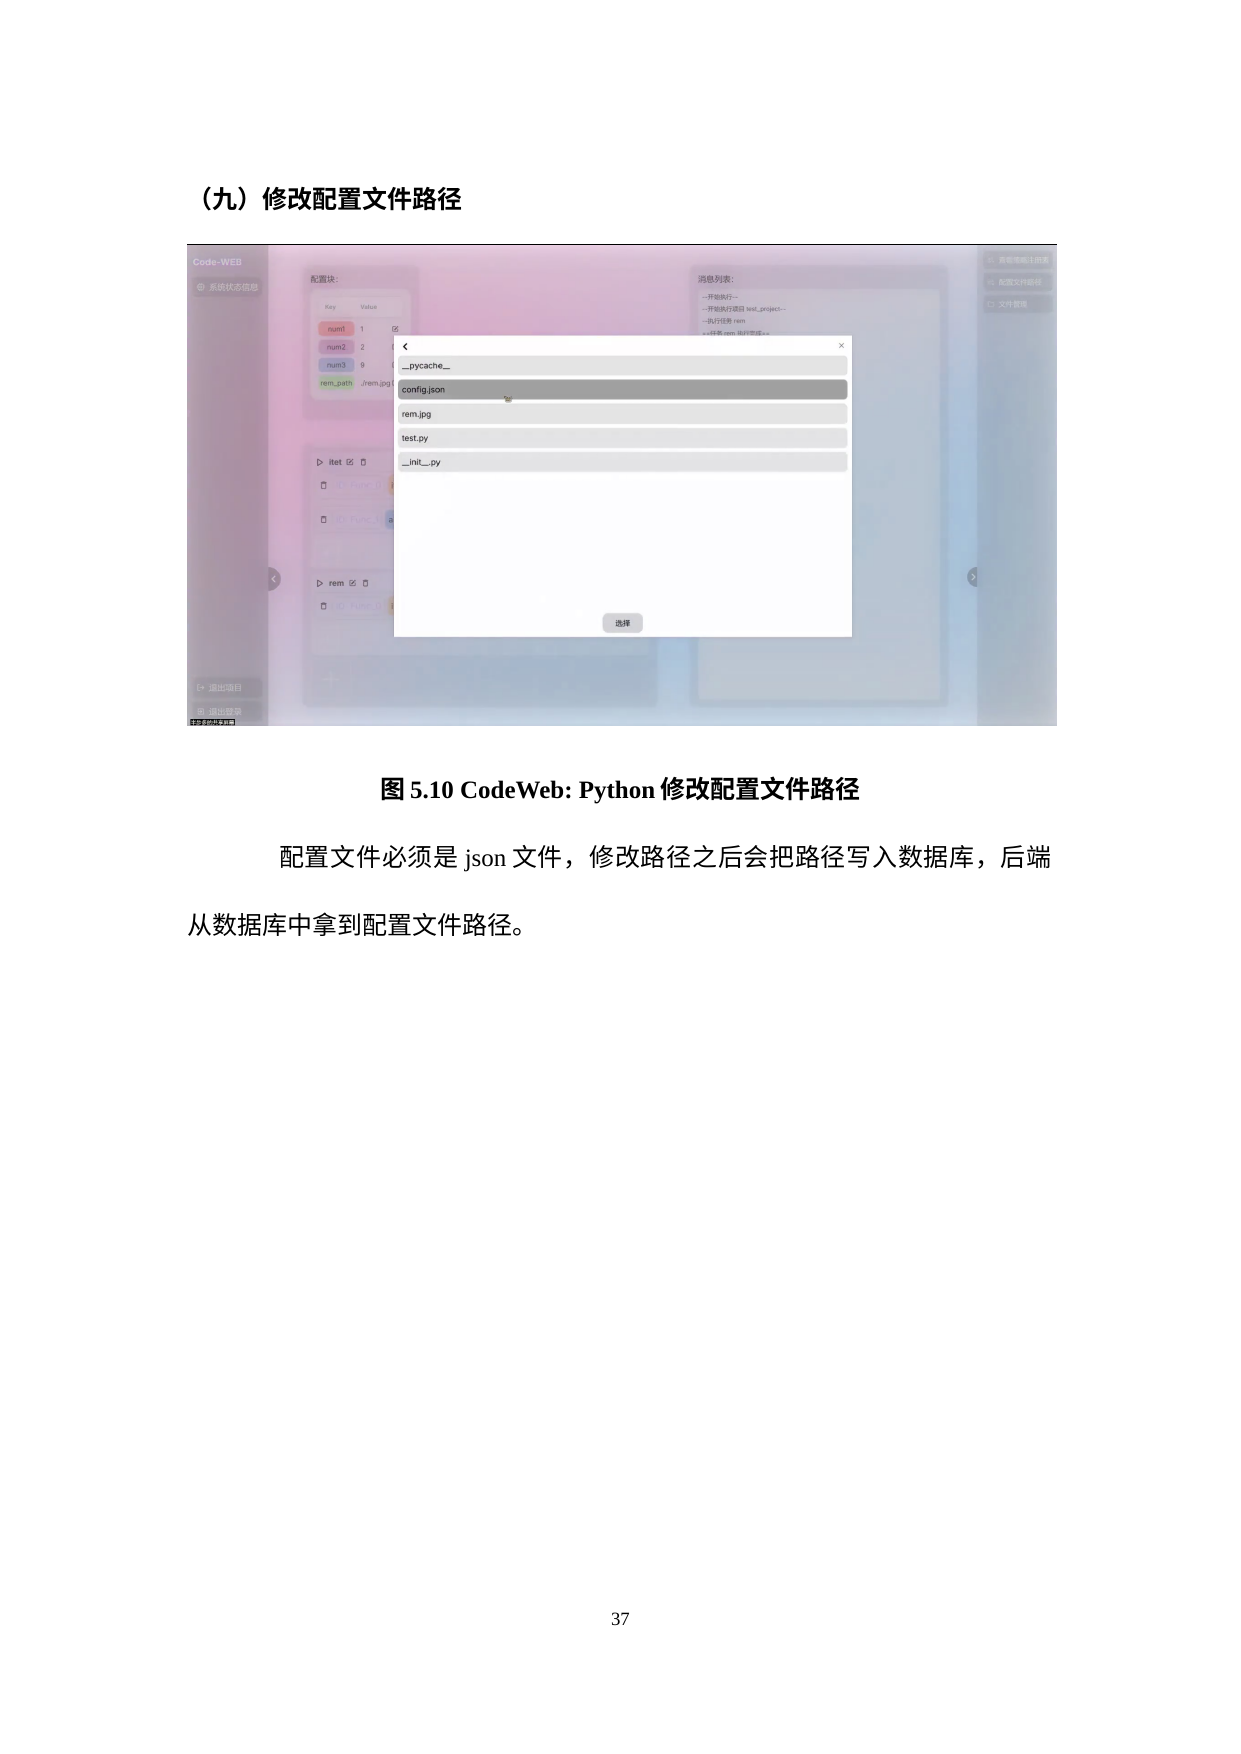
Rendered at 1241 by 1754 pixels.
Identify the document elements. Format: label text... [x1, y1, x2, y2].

picture [187, 244, 1057, 726]
text （九）修改配置文件路径 [187, 164, 1053, 232]
text 配置文件必须是json文件，修改路径之后会把路径写入数据库，后端从数据库中拿到配置文件路径。 [187, 822, 1053, 957]
text 图5.10 CodeWeb: Python修改配置文件路径 [187, 754, 1053, 822]
